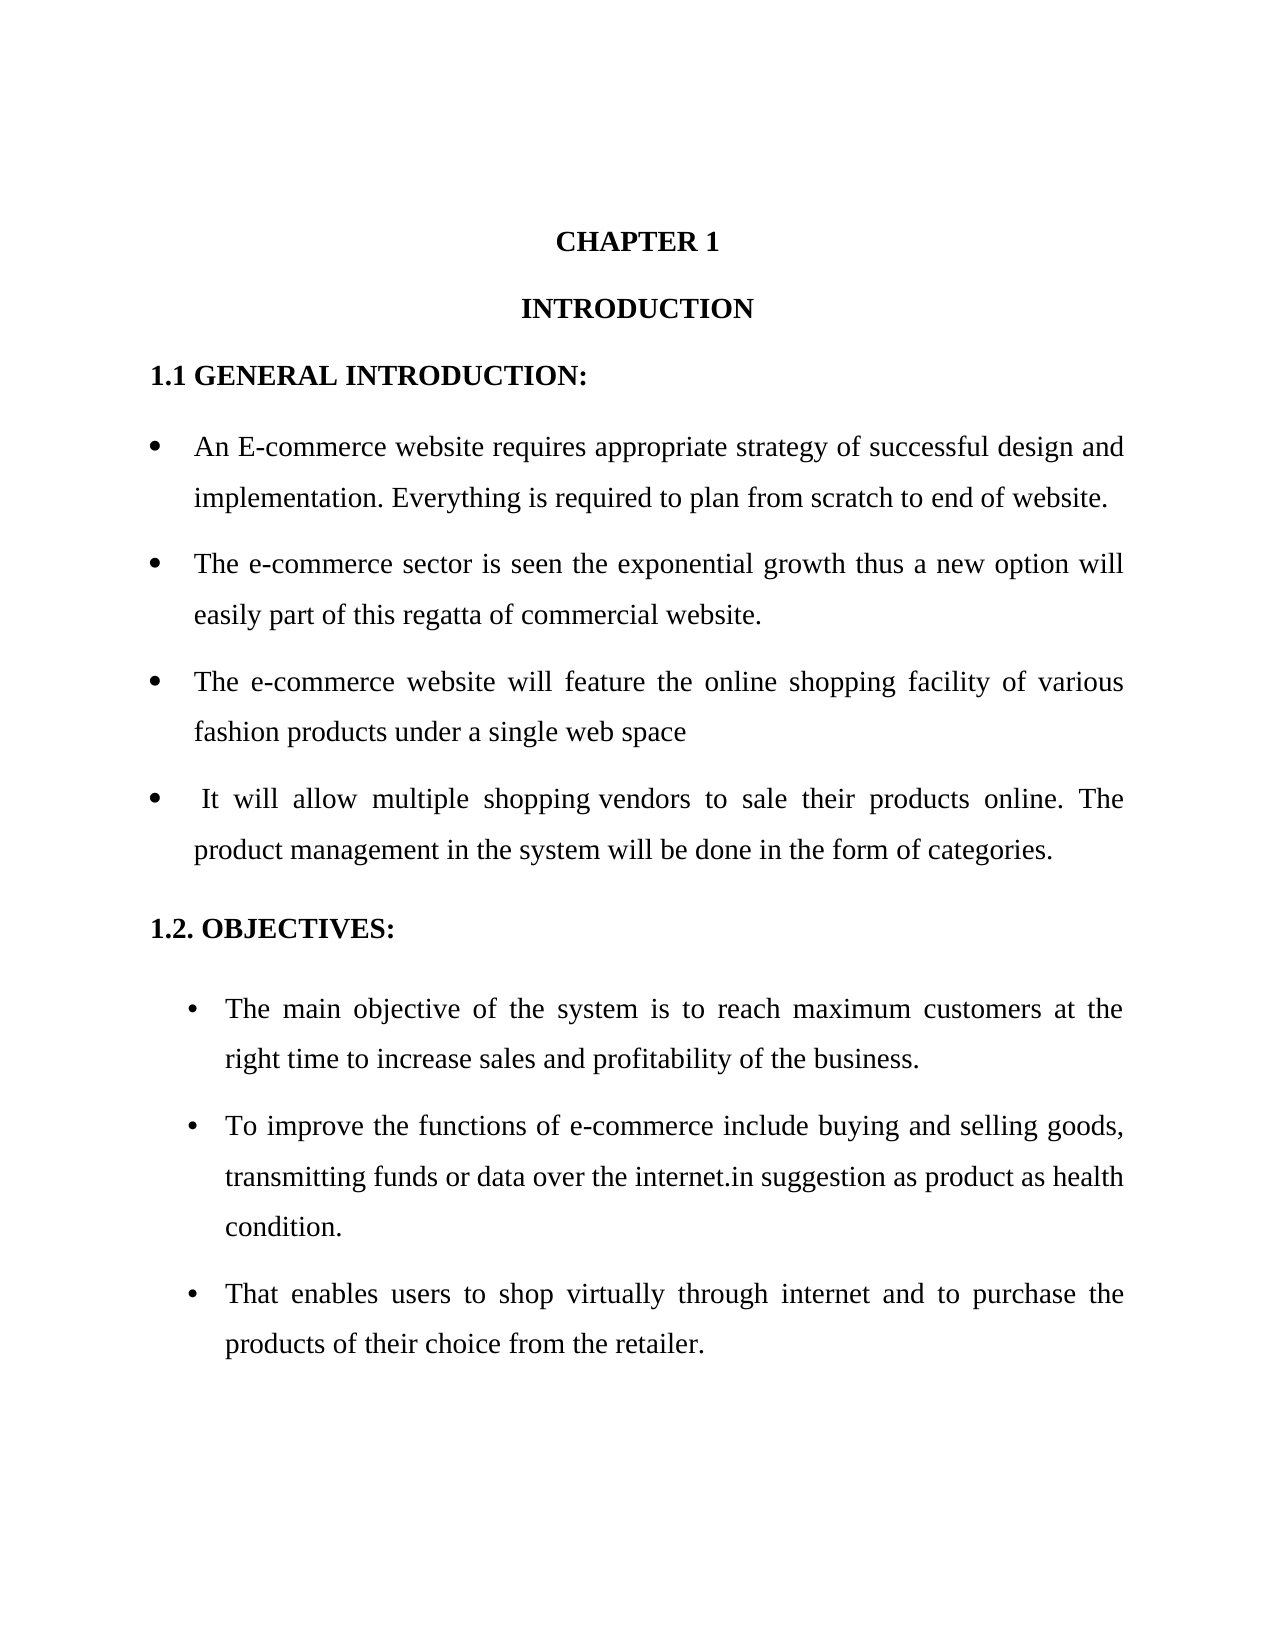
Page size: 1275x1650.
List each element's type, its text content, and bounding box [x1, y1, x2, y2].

list The main objective of the system is to reach maximum customers at the right time to increase sales and profitability of the business. [187, 991, 1125, 1075]
list An E-commerce website requires appropriate strategy of successful design and implementation. Everything is required to plan from scratch to end of website. [150, 429, 1125, 513]
list The e-commerce sector is seen the exponential growth thus a new option will easily part of this regatta of commercial website. [150, 547, 1125, 631]
list To improve the functions of e-commerce include buying and selling goods, transmitting funds or data over the internet.in suggestion as product as health condition. [187, 1108, 1125, 1242]
list It will allow multiple shopping vendors to sale their products online. The product management in the system will be done in the form of categories. [150, 781, 1125, 865]
list That enables users to shop virtually through internet and to purchase the products of their choice from the retailer. [187, 1276, 1125, 1360]
list The e-commerce website will feature the online shopping facility of various fashion products under a single web space [150, 664, 1125, 748]
text CHAPTER 1 [150, 224, 1125, 258]
text INTRODUCTION [150, 291, 1125, 325]
list GENERAL INTRODUCTION: [150, 358, 1125, 392]
text 1.2. OBJECTIVES: [150, 911, 1125, 945]
